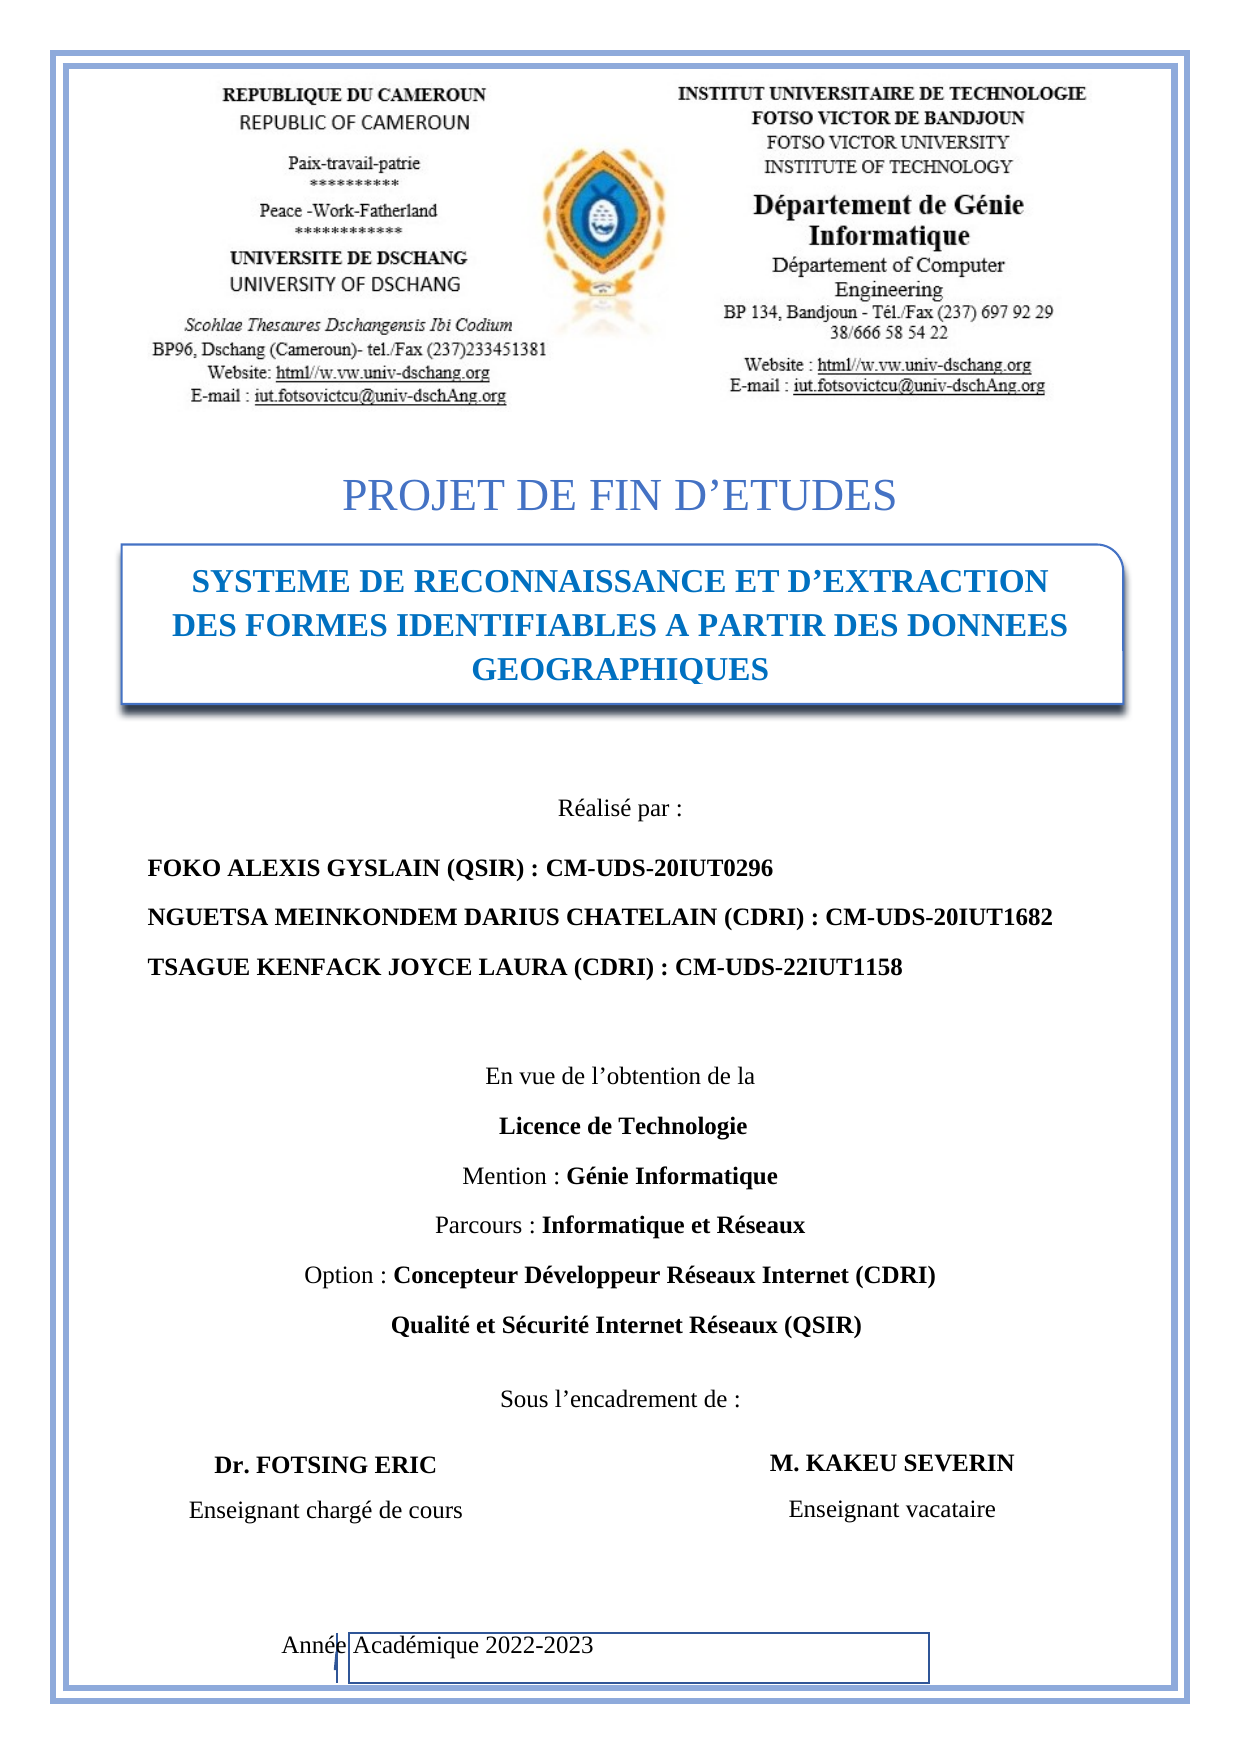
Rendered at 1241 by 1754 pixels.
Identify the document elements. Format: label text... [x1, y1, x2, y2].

text NGUETSA MEINKONDEM DARIUS CHATELAIN (CDRI) : CM-UDS-20IUT1682 [147, 902, 1093, 931]
text Option : Concepteur Développeur Réseaux Internet (CDRI) [147, 1260, 1093, 1289]
text Mention : Génie Informatique [147, 1161, 1093, 1189]
text Qualité et Sécurité Internet Réseaux (QSIR) [147, 1310, 1093, 1339]
text Parcours : Informatique et Réseaux [147, 1211, 1093, 1239]
text FOKO ALEXIS GYSLAIN (QSIR) : CM-UDS-20IUT0296 [147, 853, 1093, 881]
text En vue de l’obtention de la [147, 1061, 1093, 1090]
text Réalisé par : [147, 793, 1093, 822]
text Sous l’encadrement de : [147, 1384, 1093, 1413]
text Licence de Technologie [147, 1111, 1093, 1140]
text TSAGUE KENFACK JOYCE LAURA (CDRI) : CM-UDS-22IUT1158 [147, 952, 1093, 981]
picture [147, 73, 1093, 412]
